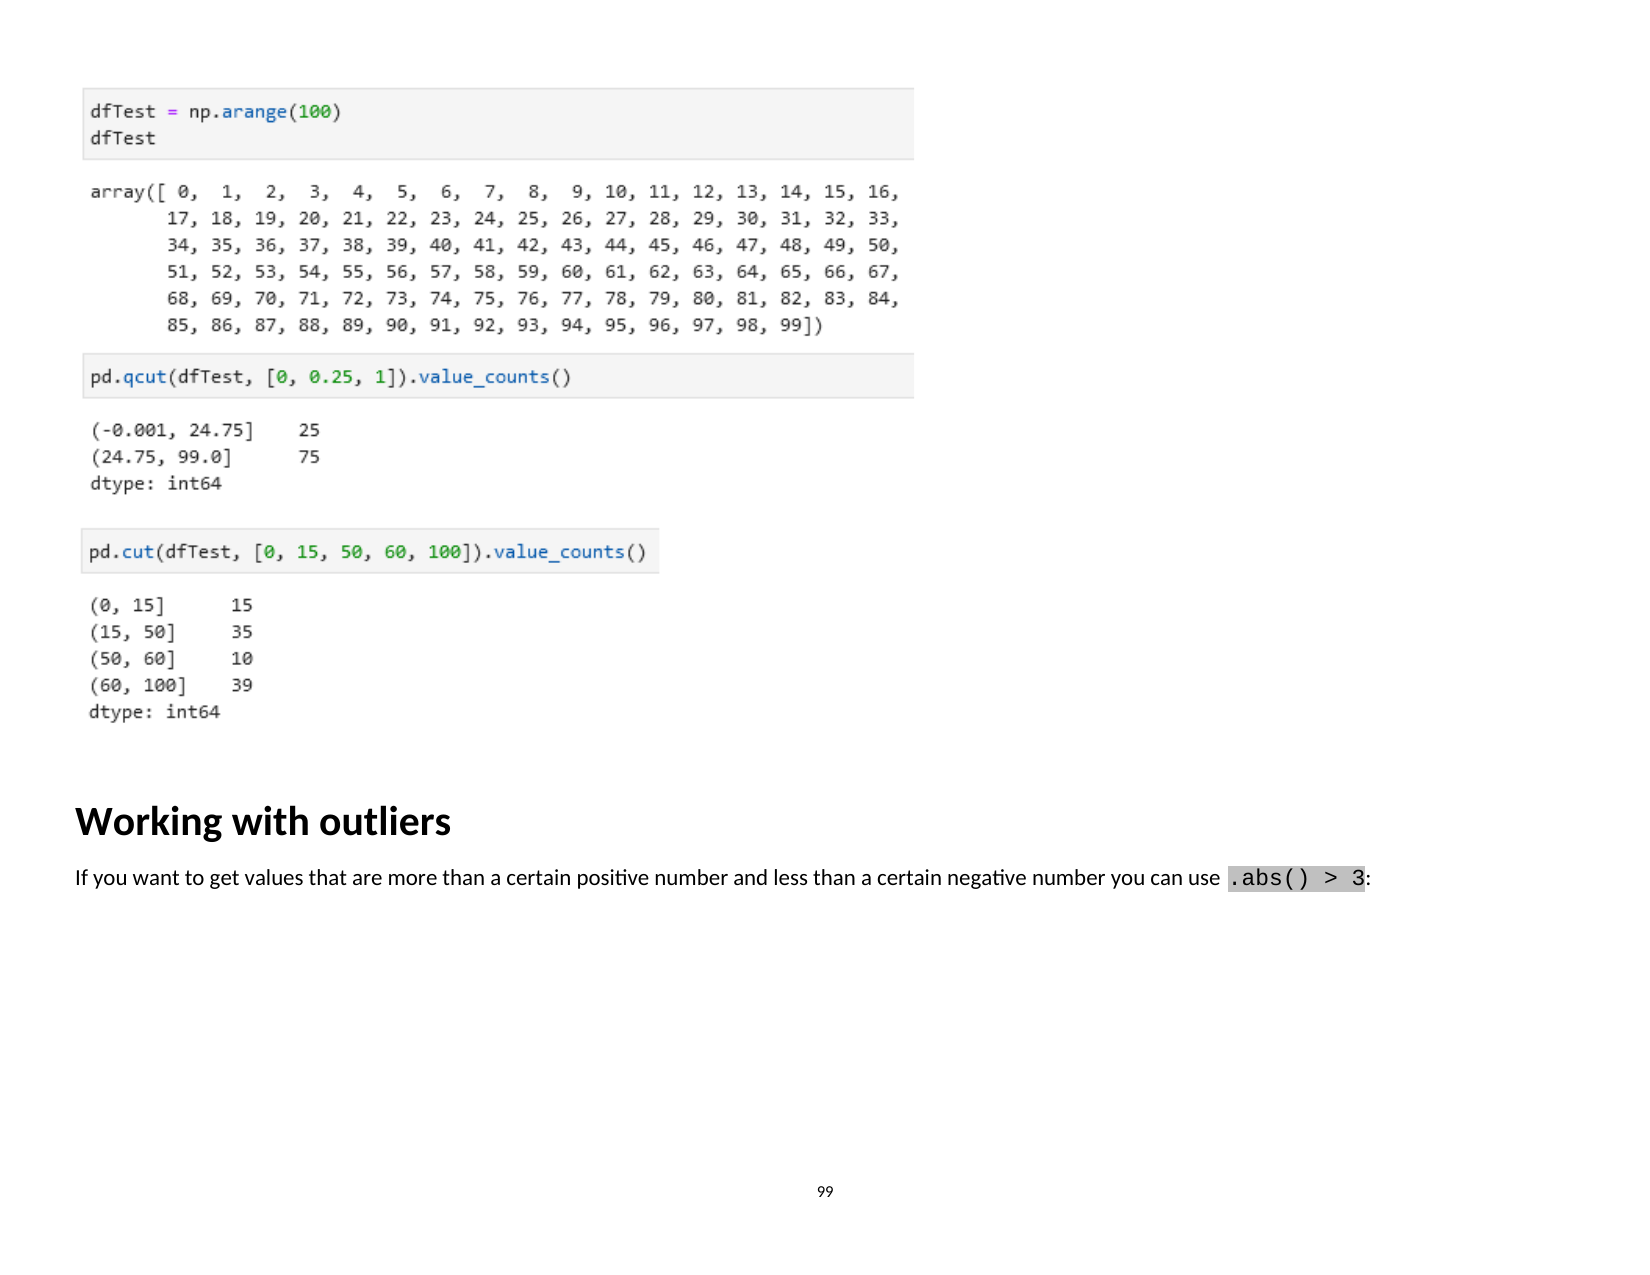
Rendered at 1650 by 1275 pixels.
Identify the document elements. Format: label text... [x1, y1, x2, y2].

picture [75, 520, 660, 734]
text Working with outliers [75, 795, 1575, 846]
text If you want to get values that are more than a certain positive number and less than a certain negative number you can use .abs() > 3: [75, 863, 1575, 892]
picture [75, 75, 915, 504]
